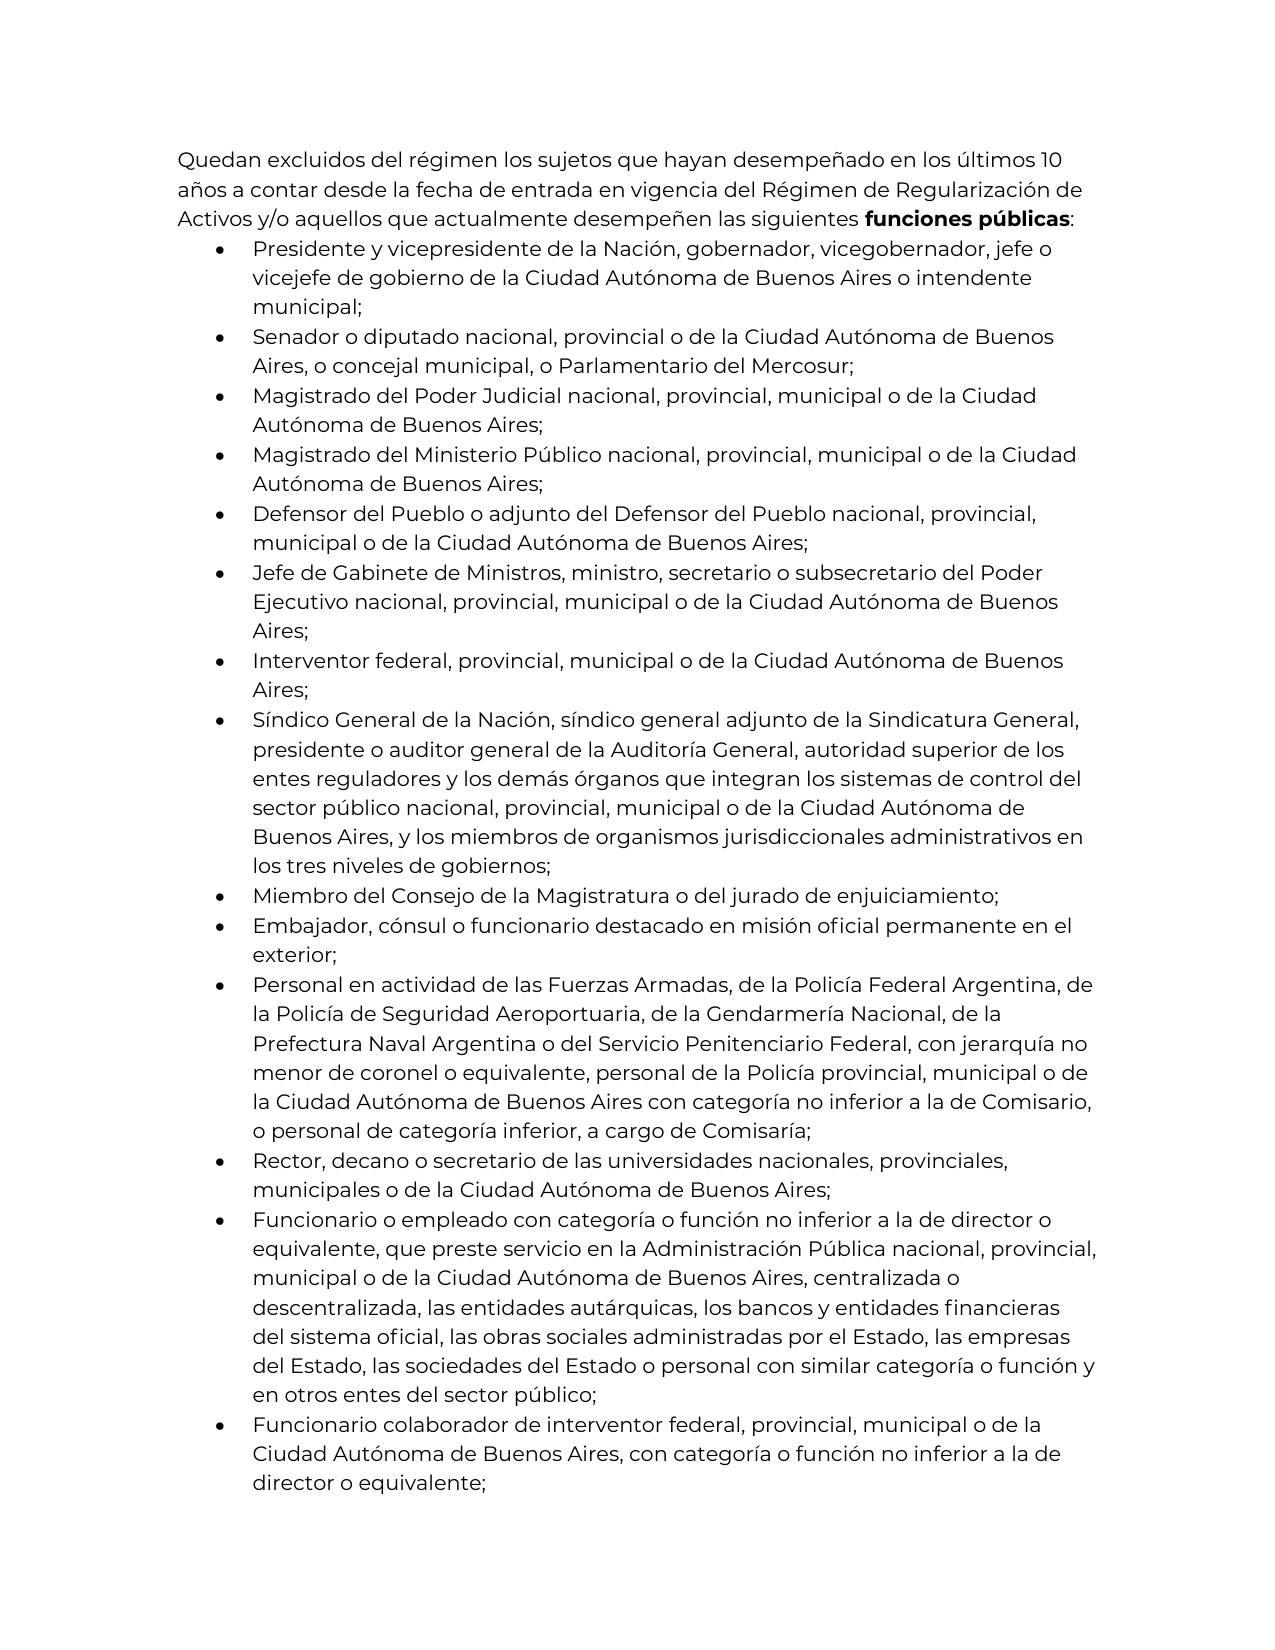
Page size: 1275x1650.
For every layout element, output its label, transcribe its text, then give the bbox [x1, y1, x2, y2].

list Presidente y vicepresidente de la Nación, gobernador, vicegobernador, jefe o vicejefe de gobierno de la Ciudad Autónoma de Buenos Aires o intendente municipal; [215, 235, 1098, 319]
list Senador o diputado nacional, provincial o de la Ciudad Autónoma de Buenos Aires, o concejal municipal, o Parlamentario del Mercosur; [215, 323, 1098, 379]
list Miembro del Consejo de la Magistratura o del jurado de enjuiciamiento; [215, 883, 1098, 909]
list Personal en actividad de las Fuerzas Armadas, de la Policía Federal Argentina, de la Policía de Seguridad Aeroportuaria, de la Gendarmería Nacional, de la Prefectura Naval Argentina o del Servicio Penitenciario Federal, con jerarquía no menor de coronel o equivalente, personal de la Policía provincial, municipal o de la Ciudad Autónoma de Buenos Aires con categoría no inferior a la de Comisario, o personal de categoría inferior, a cargo de Comisaría; [215, 972, 1098, 1144]
list Rector, decano o secretario de las universidades nacionales, provinciales, municipales o de la Ciudad Autónoma de Buenos Aires; [215, 1147, 1098, 1203]
list Defensor del Pueblo o adjunto del Defensor del Pueblo nacional, provincial, municipal o de la Ciudad Autónoma de Buenos Aires; [215, 501, 1098, 556]
list Síndico General de la Nación, síndico general adjunto de la Sindicatura General, presidente o auditor general de la Auditoría General, autoridad superior de los entes reguladores y los demás órganos que integran los sistemas de control del sector público nacional, provincial, municipal o de la Ciudad Autónoma de Buenos Aires, y los miembros de organismos jurisdiccionales administrativos en los tres niveles de gobiernos; [215, 707, 1098, 879]
list Funcionario colaborador de interventor federal, provincial, municipal o de la Ciudad Autónoma de Buenos Aires, con categoría o función no inferior a la de director o equivalente; [215, 1411, 1098, 1496]
text Quedan excluidos del régimen los sujetos que hayan desempeñado en los últimos 10 años a contar desde la fecha de entrada en vigencia del Régimen de Regularización de Activos y/o aquellos que actualmente desempeñen las siguientes funciones públicas: [177, 148, 1098, 231]
list Magistrado del Ministerio Público nacional, provincial, municipal o de la Ciudad Autónoma de Buenos Aires; [215, 441, 1098, 497]
list Funcionario o empleado con categoría o función no inferior a la de director o equivalente, que preste servicio en la Administración Pública nacional, provincial, municipal o de la Ciudad Autónoma de Buenos Aires, centralizada o descentralizada, las entidades autárquicas, los bancos y entidades financieras del sistema oficial, las obras sociales administradas por el Estado, las empresas del Estado, las sociedades del Estado o personal con similar categoría o función y en otros entes del sector público; [215, 1206, 1098, 1408]
list Embajador, cónsul o funcionario destacado en misión oficial permanente en el exterior; [215, 913, 1098, 968]
list Jefe de Gabinete de Ministros, ministro, secretario o subsecretario del Poder Ejecutivo nacional, provincial, municipal o de la Ciudad Autónoma de Buenos Aires; [215, 559, 1098, 644]
list Magistrado del Poder Judicial nacional, provincial, municipal o de la Ciudad Autónoma de Buenos Aires; [215, 382, 1098, 438]
list Interventor federal, provincial, municipal o de la Ciudad Autónoma de Buenos Aires; [215, 648, 1098, 703]
